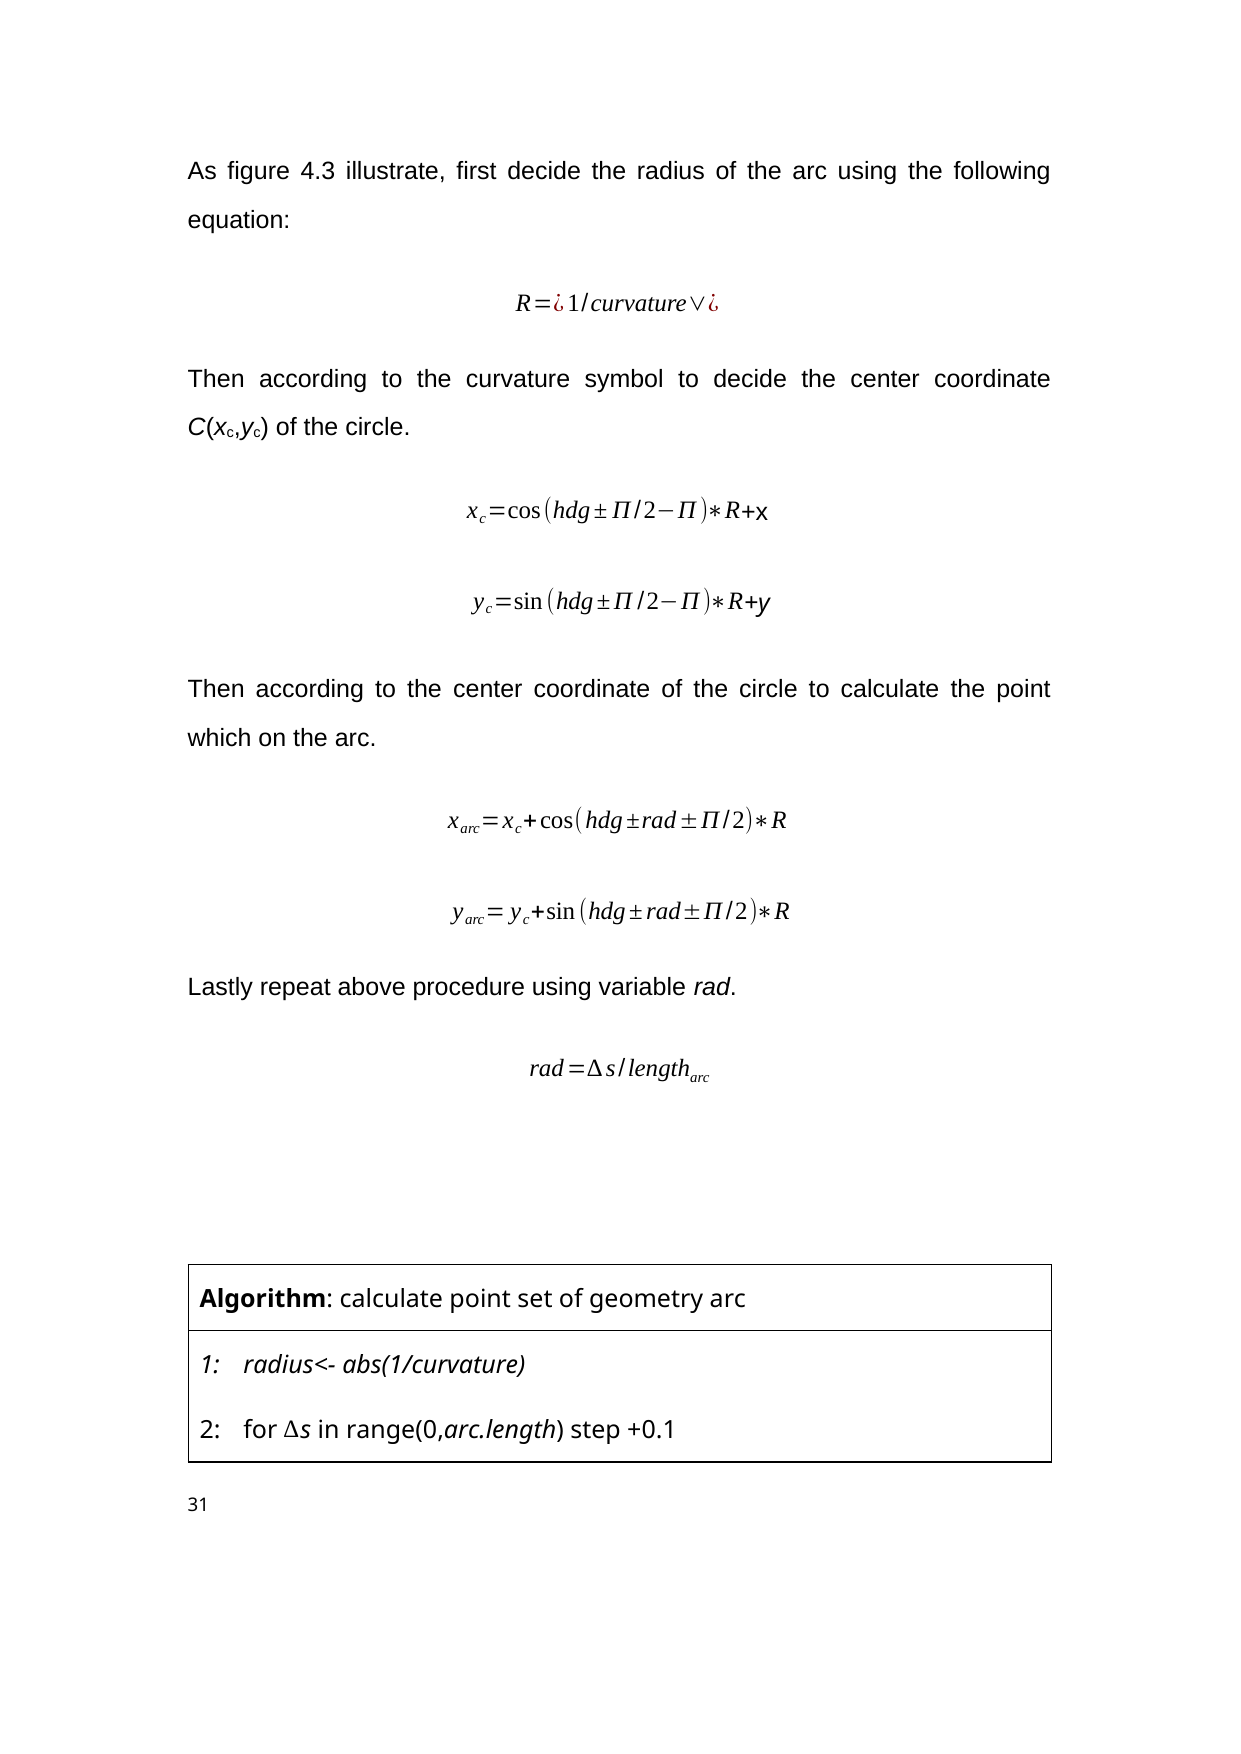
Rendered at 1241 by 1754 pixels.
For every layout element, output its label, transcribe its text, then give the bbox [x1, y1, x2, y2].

text (4.6) [187, 788, 1053, 853]
text As figure 4.3 illustrate, first decide the radius of the arc using the following equation: [187, 154, 1053, 236]
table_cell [189, 1331, 1051, 1461]
text Lastly repeat above procedure using variable rad. [187, 970, 1053, 1003]
text +y (4.5) [187, 569, 1053, 634]
text (4.8) [187, 1038, 1053, 1103]
text (4.3) [187, 271, 1053, 336]
text +x (4.4) [187, 478, 1053, 543]
table_header Algorithm: calculate point set of geometry arc [189, 1265, 1051, 1330]
text Then according to the curvature symbol to decide the center coordinate C(xc,yc) of the circle. [187, 362, 1053, 443]
text (4.7) [187, 879, 1053, 944]
text Then according to the center coordinate of the circle to calculate the point which on the arc. [187, 672, 1053, 753]
